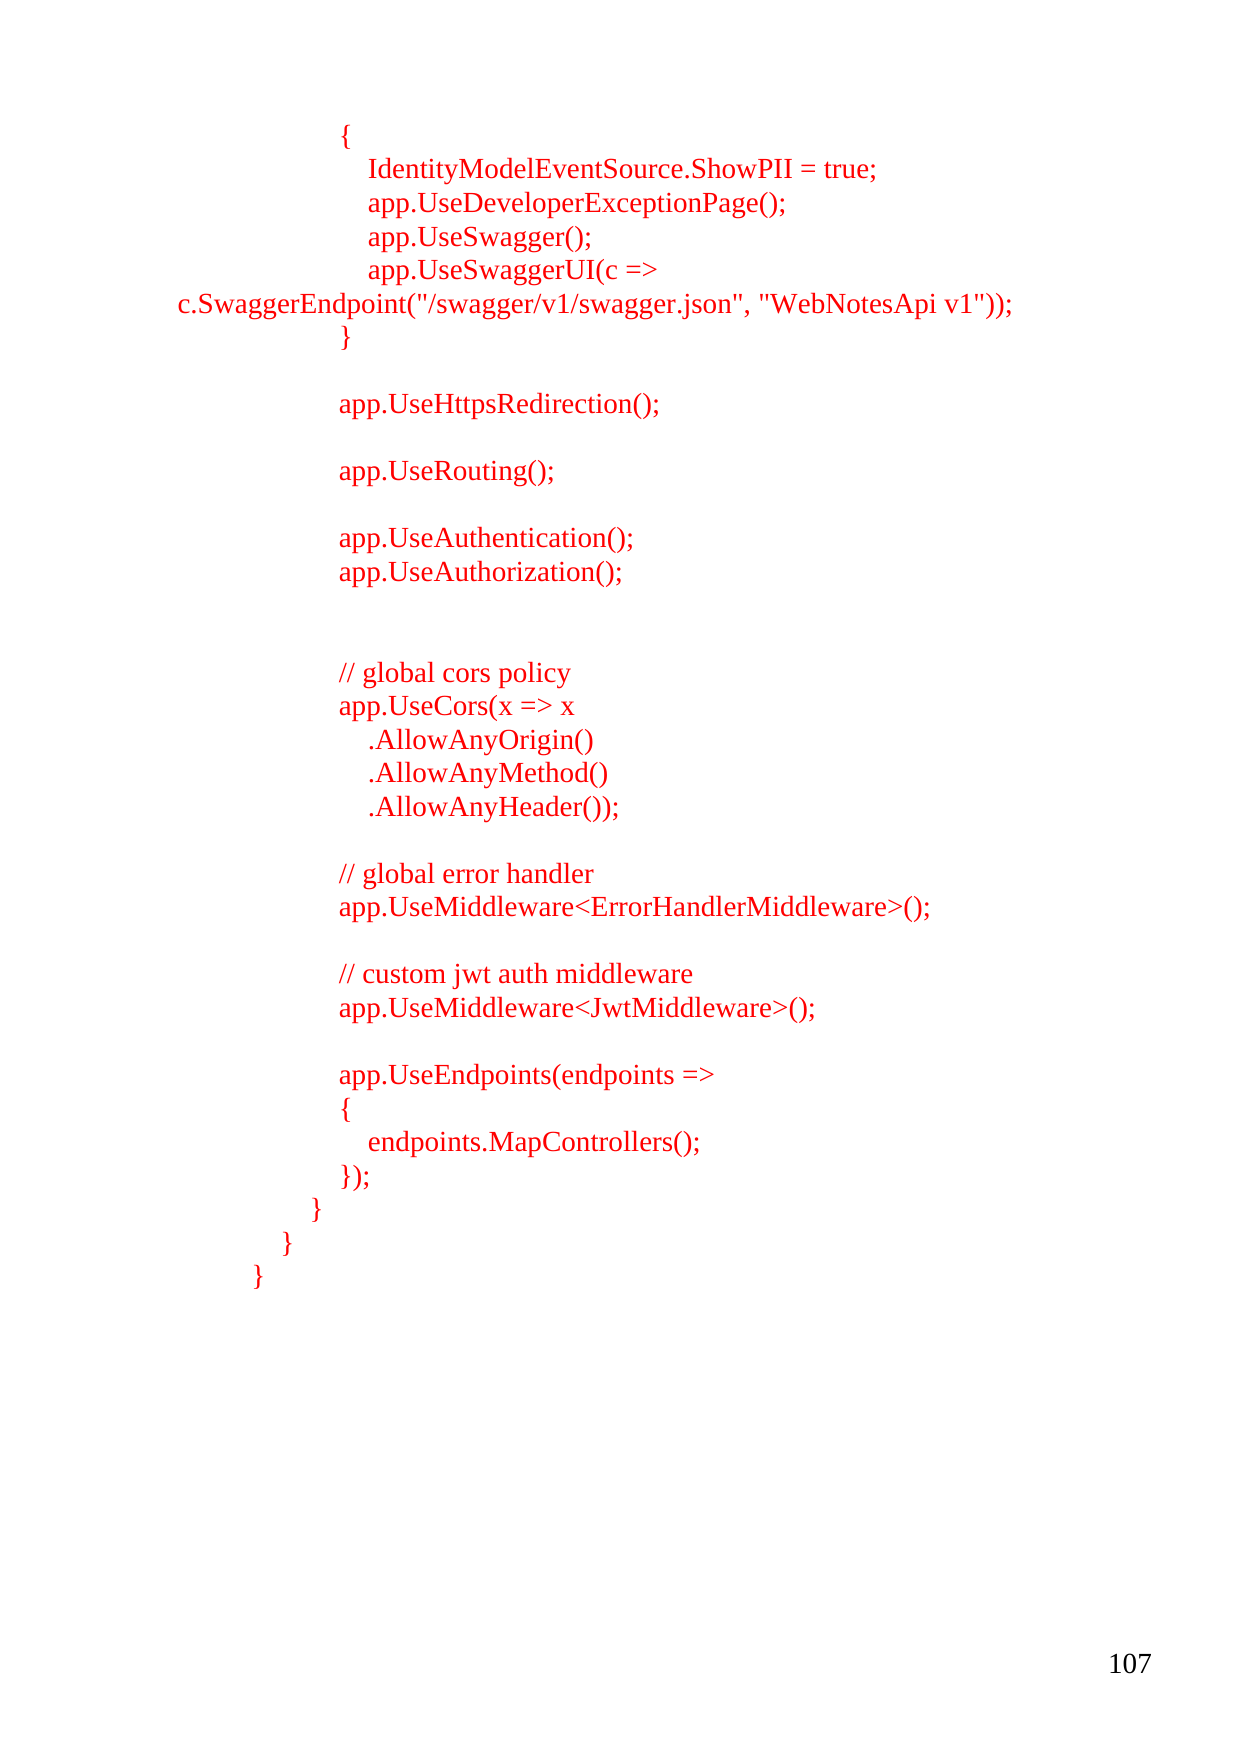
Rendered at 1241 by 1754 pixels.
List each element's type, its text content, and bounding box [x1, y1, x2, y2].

text { [177, 1091, 1152, 1124]
text endpoints.MapControllers(); [177, 1124, 1152, 1158]
text app.UseHttpsRedirection(); [177, 386, 1152, 420]
text app.UseAuthentication(); [177, 521, 1152, 554]
text // global error handler [177, 856, 1152, 889]
text app.UseEndpoints(endpoints => [177, 1057, 1152, 1091]
text } [177, 319, 1152, 353]
text }); [177, 1158, 1152, 1191]
text app.UseMiddleware<ErrorHandlerMiddleware>(); [177, 889, 1152, 923]
text .AllowAnyOrigin() [177, 722, 1152, 755]
text .AllowAnyMethod() [177, 755, 1152, 789]
text IdentityModelEventSource.ShowPII = true; [177, 152, 1152, 185]
text app.UseSwaggerUI(c => c.SwaggerEndpoint("/swagger/v1/swagger.json", "WebNotesApi v1")); [177, 252, 1152, 319]
text } [177, 1258, 1152, 1292]
text app.UseDeveloperExceptionPage(); [177, 185, 1152, 219]
text app.UseAuthorization(); [177, 554, 1152, 588]
text // global cors policy [177, 655, 1152, 688]
text // custom jwt auth middleware [177, 957, 1152, 990]
text { [177, 118, 1152, 152]
text } [177, 1225, 1152, 1258]
text .AllowAnyHeader()); [177, 789, 1152, 822]
text app.UseMiddleware<JwtMiddleware>(); [177, 990, 1152, 1024]
text app.UseCors(x => x [177, 688, 1152, 722]
text app.UseRouting(); [177, 453, 1152, 487]
text app.UseSwagger(); [177, 219, 1152, 252]
text } [177, 1191, 1152, 1225]
